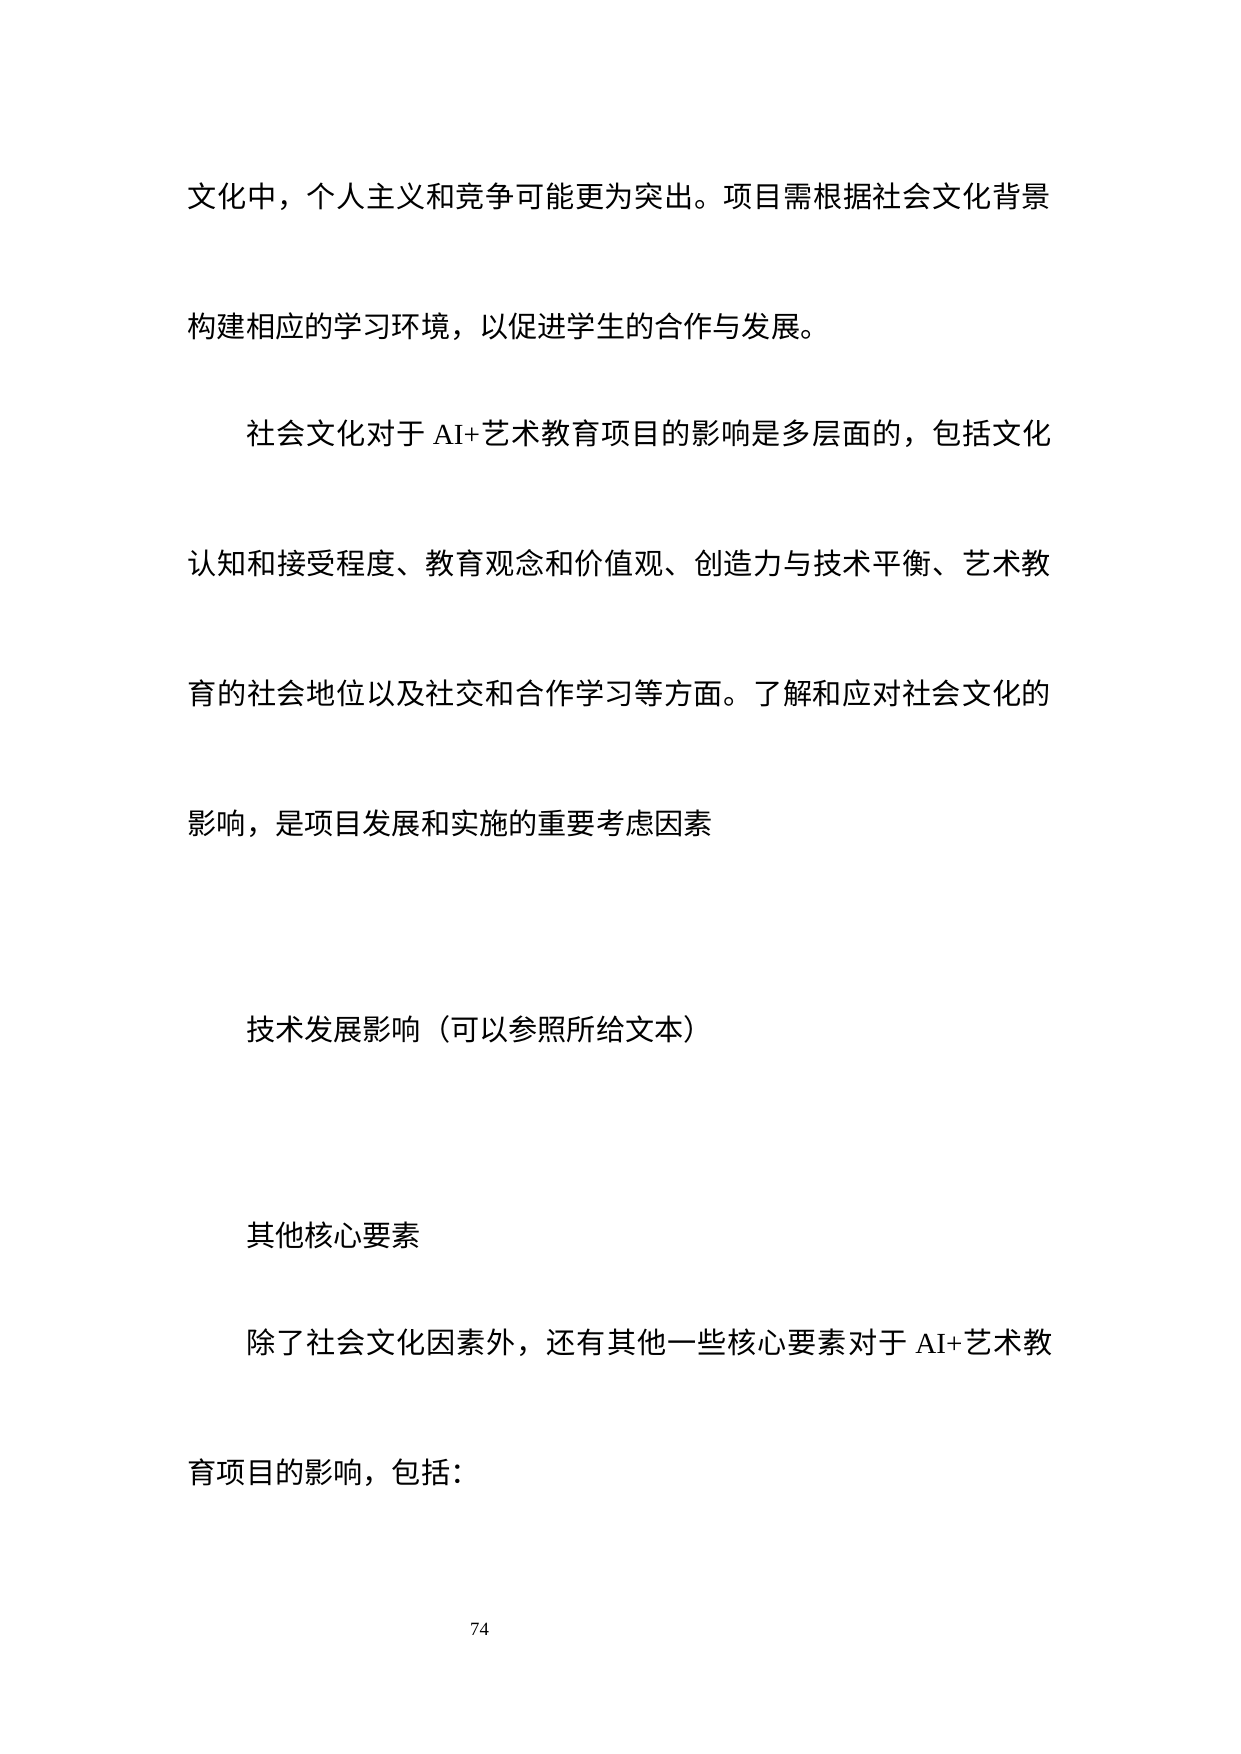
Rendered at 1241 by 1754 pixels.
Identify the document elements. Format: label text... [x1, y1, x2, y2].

text 社会文化对于AI+艺术教育项目的影响是多层面的，包括文化认知和接受程度、教育观念和价值观、创造力与技术平衡、艺术教育的社会地位以及社交和合作学习等方面。了解和应对社会文化的影响，是项目发展和实施的重要考虑因素 [187, 399, 1053, 854]
text 除了社会文化因素外，还有其他一些核心要素对于AI+艺术教育项目的影响，包括： [187, 1308, 1053, 1503]
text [187, 162, 1053, 357]
text 其他核心要素 [187, 1201, 1053, 1266]
text 技术发展影响（可以参照所给文本） [187, 995, 1053, 1060]
